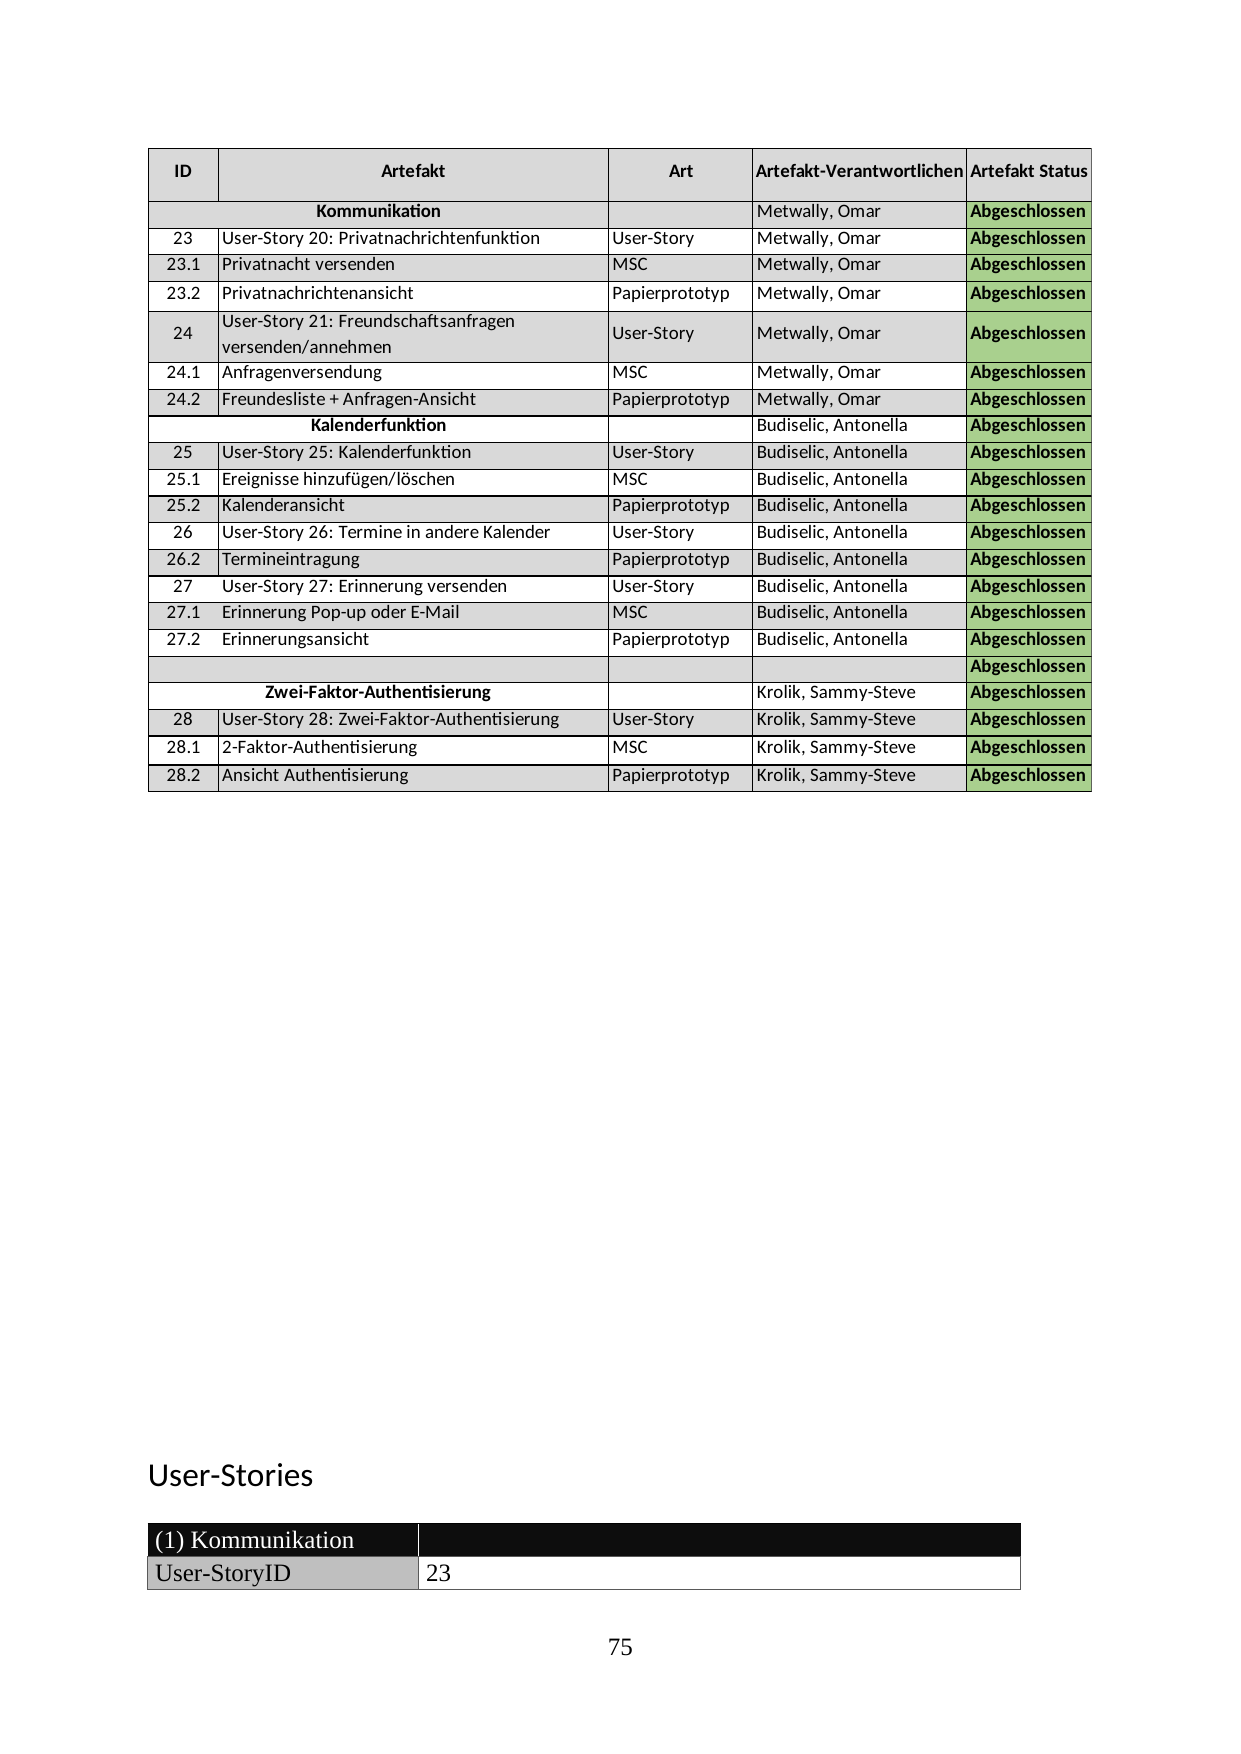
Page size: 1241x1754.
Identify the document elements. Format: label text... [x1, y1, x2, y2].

table_cell 23 [419, 1557, 1020, 1589]
table_cell User-StoryID [148, 1557, 418, 1589]
table_header (1) Kommunikation [148, 1524, 418, 1556]
subtitle User-Stories [148, 1453, 1093, 1494]
table_header [419, 1524, 1021, 1556]
